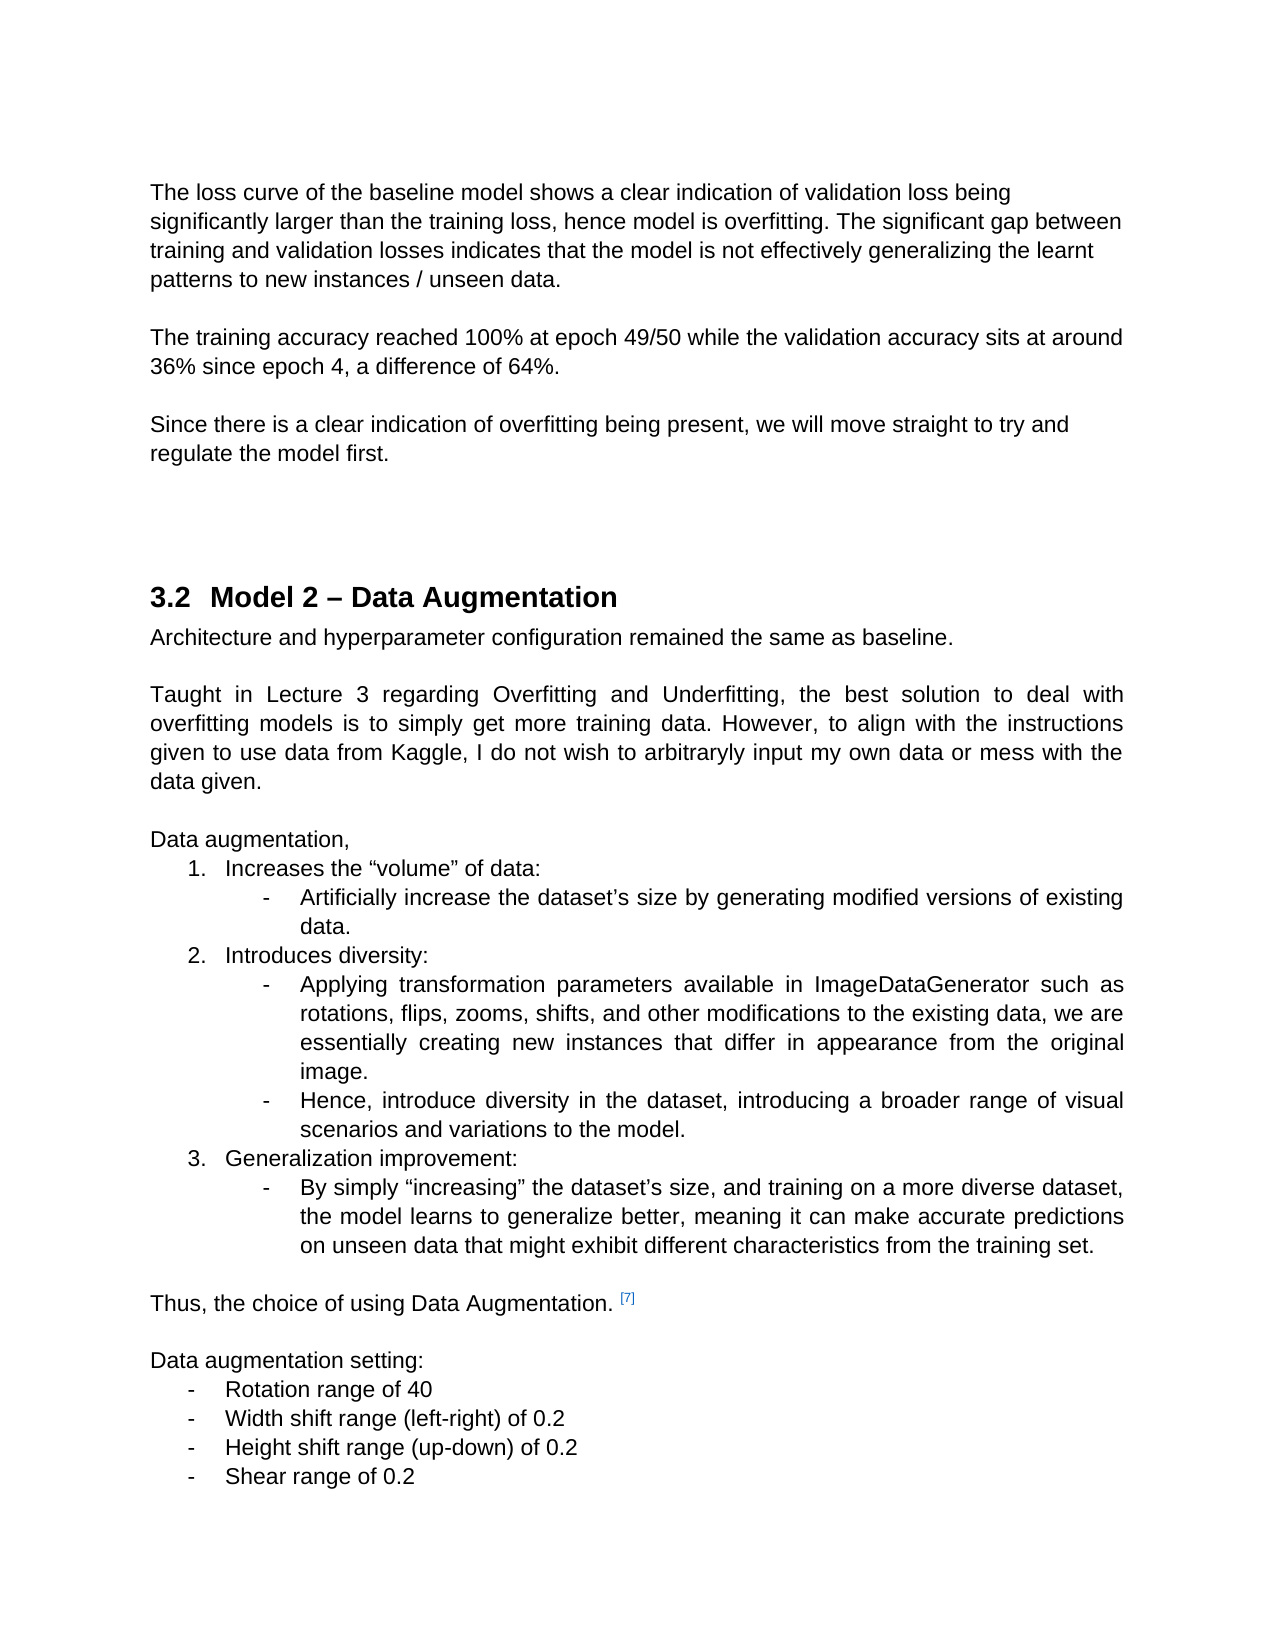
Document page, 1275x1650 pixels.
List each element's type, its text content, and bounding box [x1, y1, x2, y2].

text Since there is a clear indication of overfitting being present, we will move straight to try and regulate the model first. [150, 411, 1125, 466]
list Hence, introduce diversity in the dataset, introducing a broader range of visual scenarios and variations to the model. [262, 1087, 1125, 1142]
text Thus, the choice of using Data Augmentation. [7] [150, 1289, 1125, 1316]
list Artificially increase the dataset’s size by generating modified versions of existing data. [262, 884, 1125, 939]
list By simply “increasing” the dataset’s size, and training on a more diverse dataset, the model learns to generalize better, meaning it can make accurate predictions on unseen data that might exhibit different characteristics from the training set. [262, 1174, 1125, 1258]
list Width shift range (left-right) of 0.2 [187, 1405, 1125, 1432]
text Data augmentation setting: [150, 1347, 1125, 1374]
list Applying transformation parameters available in ImageDataGenerator such as rotations, flips, zooms, shifts, and other modifications to the existing data, we are essentially creating new instances that differ in appearance from the original image. [262, 971, 1125, 1084]
text The loss curve of the baseline model shows a clear indication of validation loss being significantly larger than the training loss, hence model is overfitting. The significant gap between training and validation losses indicates that the model is not effectively generalizing the learnt patterns to new instances / unseen data. [150, 179, 1125, 292]
list Shear range of 0.2 [187, 1463, 1125, 1490]
list Rotation range of 40 [187, 1376, 1125, 1403]
text Taught in Lecture 3 regarding Overfitting and Underfitting, the best solution to deal with overfitting models is to simply get more training data. However, to align with the instructions given to use data from Kaggle, I do not wish to arbitraryly input my own data or mess with the data given. [150, 681, 1125, 795]
text Architecture and hyperparameter configuration remained the same as baseline. [150, 623, 1125, 650]
list Height shift range (up-down) of 0.2 [187, 1434, 1125, 1461]
text Data augmentation, [150, 826, 1125, 853]
list Increases the “volume” of data: [187, 855, 1125, 882]
list Generalization improvement: [187, 1145, 1125, 1171]
text The training accuracy reached 100% at epoch 49/50 while the validation accuracy sits at around 36% since epoch 4, a difference of 64%. [150, 324, 1125, 379]
subtitle Model 2 – Data Augmentation [150, 580, 1125, 614]
list Introduces diversity: [187, 942, 1125, 968]
